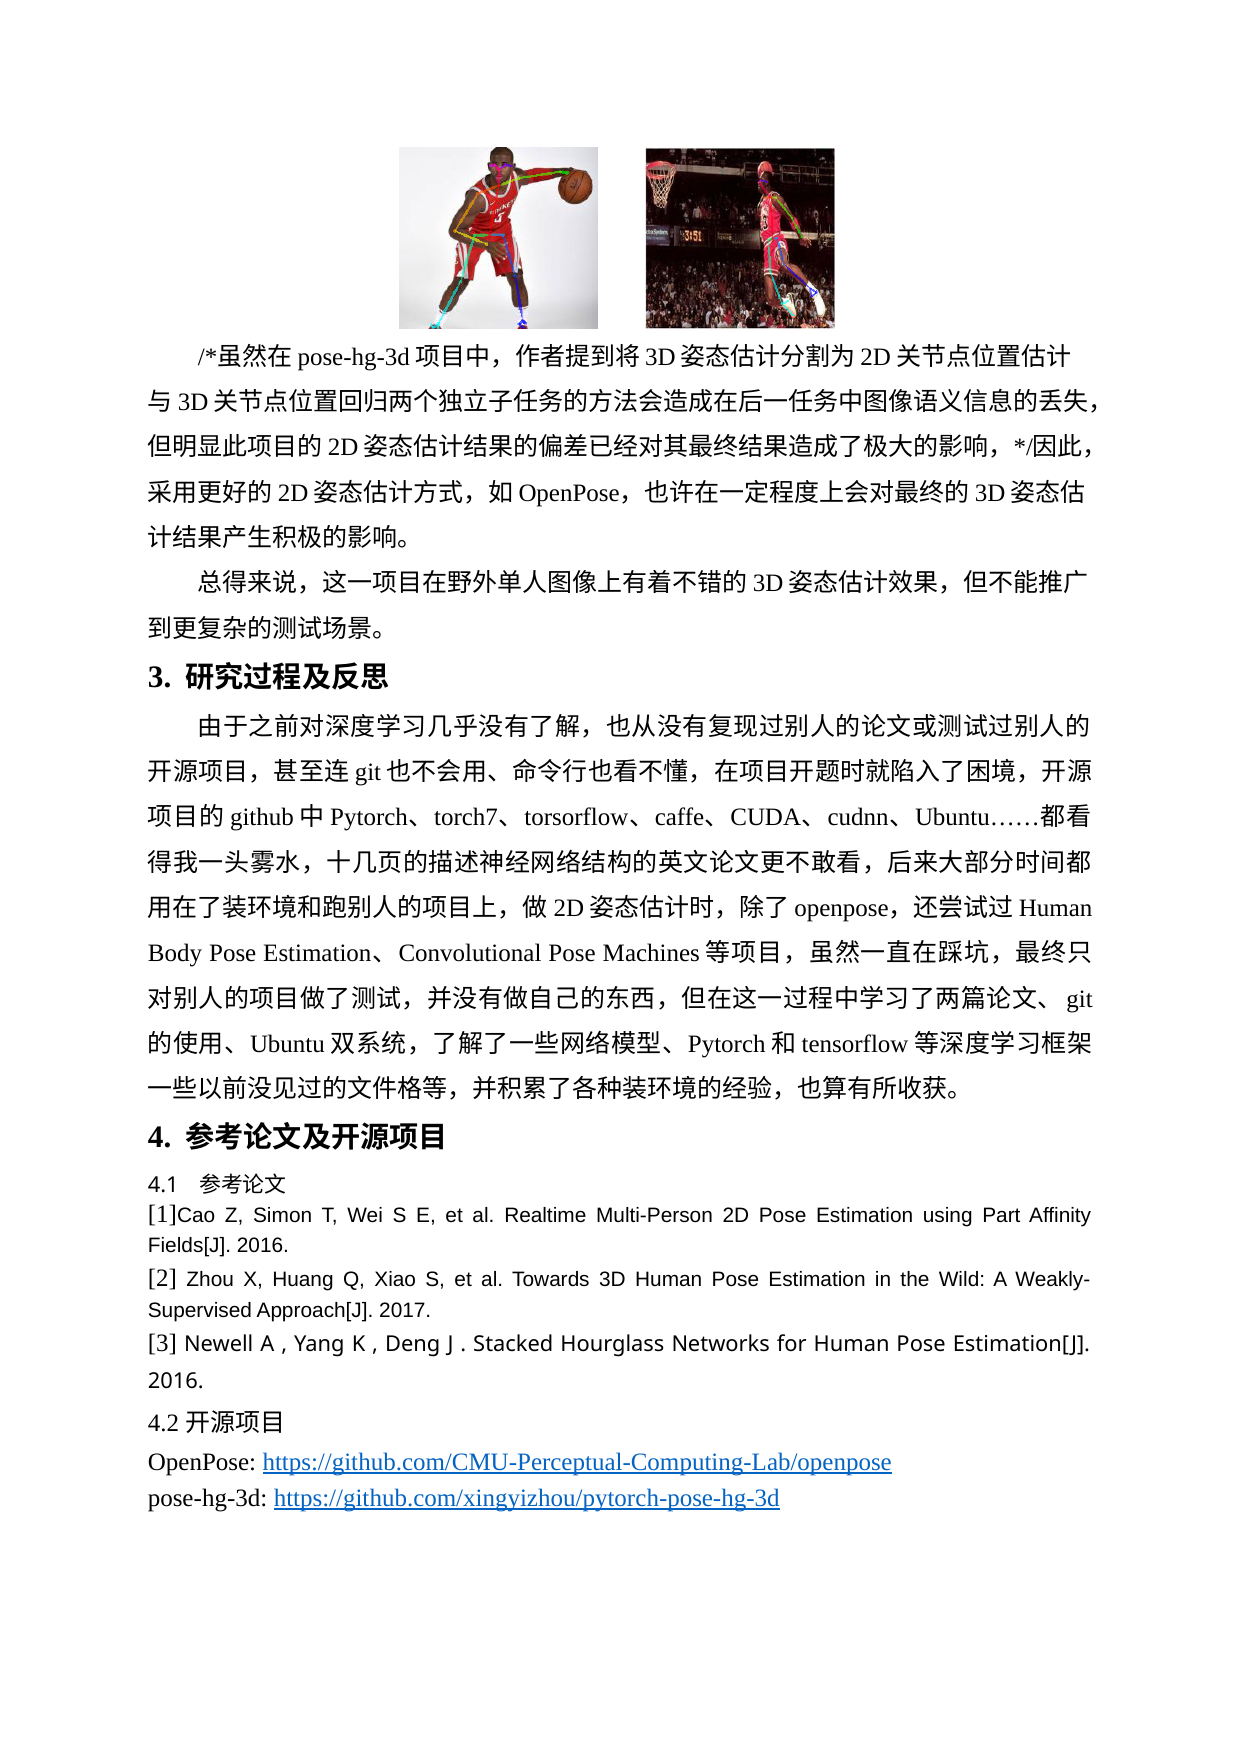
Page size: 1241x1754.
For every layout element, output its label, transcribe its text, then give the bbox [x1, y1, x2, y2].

text 总得来说，这一项目在野外单人图像上有着不错的3D姿态估计效果，但不能推广到更复杂的测试场景。 [148, 563, 1092, 644]
text 4.2 开源项目 [148, 1402, 1092, 1438]
picture [645, 147, 835, 329]
text OpenPose: https://github.com/CMU-Perceptual-Computing-Lab/openpose [148, 1447, 1092, 1476]
list 研究过程及反思 [148, 653, 1092, 696]
text [2] Zhou X, Huang Q, Xiao S, et al. Towards 3D Human Pose Estimation in the Wild: A Weakly-Supervised Approach[J]. 2017. [148, 1263, 1092, 1322]
text 由于之前对深度学习几乎没有了解，也从没有复现过别人的论文或测试过别人的开源项目，甚至连git也不会用、命令行也看不懂，在项目开题时就陷入了困境，开源项目的github中Pytorch、torch7、torsorflow、caffe、CUDA、cudnn、Ubuntu……都看得我一头雾水，十几页的描述神经网络结构的英文论文更不敢看，后来大部分时间都用在了装环境和跑别人的项目上，做2D姿态估计时，除了openpose，还尝试过Human Body Pose Estimation、Convolutional Pose Machines等项目，虽然一直在踩坑，最终只对别人的项目做了测试，并没有做自己的东西，但在这一过程中学习了两篇论文、git的使用、Ubuntu双系统，了解了一些网络模型、Pytorch和tensorflow等深度学习框架、一些以前没见过的文件格等，并积累了各种装环境的经验，也算有所收获。 [148, 706, 1092, 1105]
list 参考论文 [148, 1167, 1092, 1199]
text /*虽然在pose-hg-3d项目中，作者提到将3D姿态估计分割为2D关节点位置估计与3D关节点位置回归两个独立子任务的方法会造成在后一任务中图像语义信息的丢失，但明显此项目的2D姿态估计结果的偏差已经对其最终结果造成了极大的影响，*/因此，采用更好的2D姿态估计方式，如OpenPose，也许在一定程度上会对最终的3D姿态估计结果产生积极的影响。 [148, 336, 1092, 554]
text [3] Newell A , Yang K , Deng J . Stacked Hourglass Networks for Human Pose Estimation[J]. 2016. [148, 1328, 1092, 1395]
text pose-hg-3d: https://github.com/xingyizhou/pytorch-pose-hg-3d [148, 1483, 1092, 1512]
list 参考论文及开源项目 [148, 1114, 1092, 1156]
text [1]Cao Z, Simon T, Wei S E, et al. Realtime Multi-Person 2D Pose Estimation using Part Affinity Fields[J]. 2016. [148, 1199, 1092, 1257]
picture [399, 147, 598, 329]
